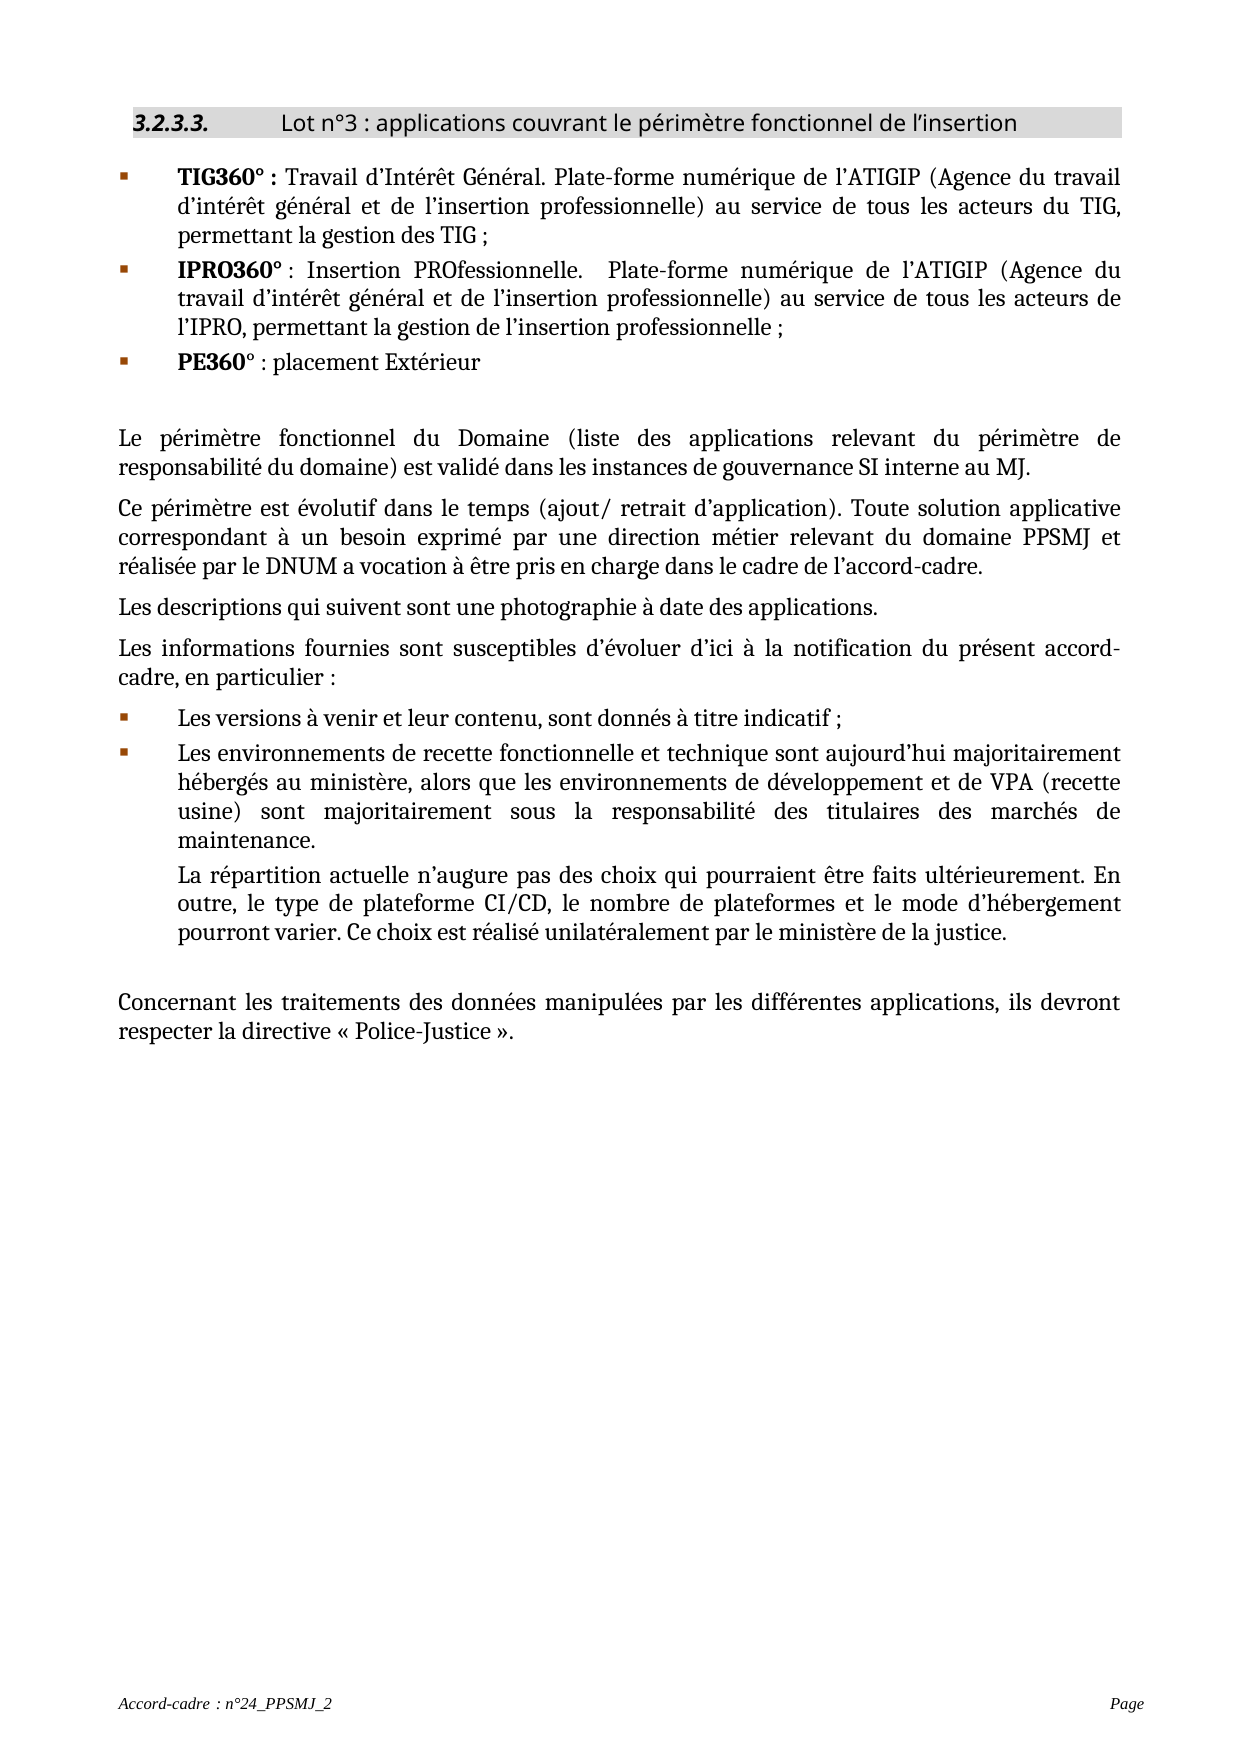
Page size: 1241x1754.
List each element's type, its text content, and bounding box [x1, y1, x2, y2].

text Lot n°3 : applications couvrant le périmètre fonctionnel de l’insertion [133, 107, 1122, 138]
text Les informations fournies sont susceptibles d’évoluer d’ici à la notification du présent accord-cadre, en particulier : [118, 634, 1122, 692]
list Concernant les traitements des données manipulées par les différentes applications, ils devront respecter la directive « Police-Justice ». [118, 988, 1122, 1046]
text Ce périmètre est évolutif dans le temps (ajout/ retrait d’application). Toute solution applicative correspondant à un besoin exprimé par une direction métier relevant du domaine PPSMJ et réalisée par le DNUM a vocation à être pris en charge dans le cadre de l’accord-cadre. [118, 494, 1122, 581]
text Les descriptions qui suivent sont une photographie à date des applications. [118, 593, 1122, 622]
list Les versions à venir et leur contenu, sont donnés à titre indicatif ; [118, 704, 1122, 733]
list Les environnements de recette fonctionnelle et technique sont aujourd’hui majoritairement hébergés au ministère, alors que les environnements de développement et de VPA (recette usine) sont majoritairement sous la responsabilité des titulaires des marchés de maintenance. [118, 739, 1122, 854]
text Le périmètre fonctionnel du Domaine (liste des applications relevant du périmètre de responsabilité du domaine) est validé dans les instances de gouvernance SI interne au MJ. [118, 424, 1122, 482]
list IPRO360° : Insertion PROfessionnelle. Plate-forme numérique de l’ATIGIP (Agence du travail d’intérêt général et de l’insertion professionnelle) au service de tous les acteurs de l’IPRO, permettant la gestion de l’insertion professionnelle ; [118, 256, 1122, 342]
list PE360° : placement Extérieur [118, 348, 1122, 377]
list La répartition actuelle n’augure pas des choix qui pourraient être faits ultérieurement. En outre, le type de plateforme CI/CD, le nombre de plateformes et le mode d’hébergement pourront varier. Ce choix est réalisé unilatéralement par le ministère de la justice. [177, 861, 1122, 947]
list TIG360° : Travail d’Intérêt Général. Plate-forme numérique de l’ATIGIP (Agence du travail d’intérêt général et de l’insertion professionnelle) au service de tous les acteurs du TIG, permettant la gestion des TIG ; [118, 163, 1122, 249]
